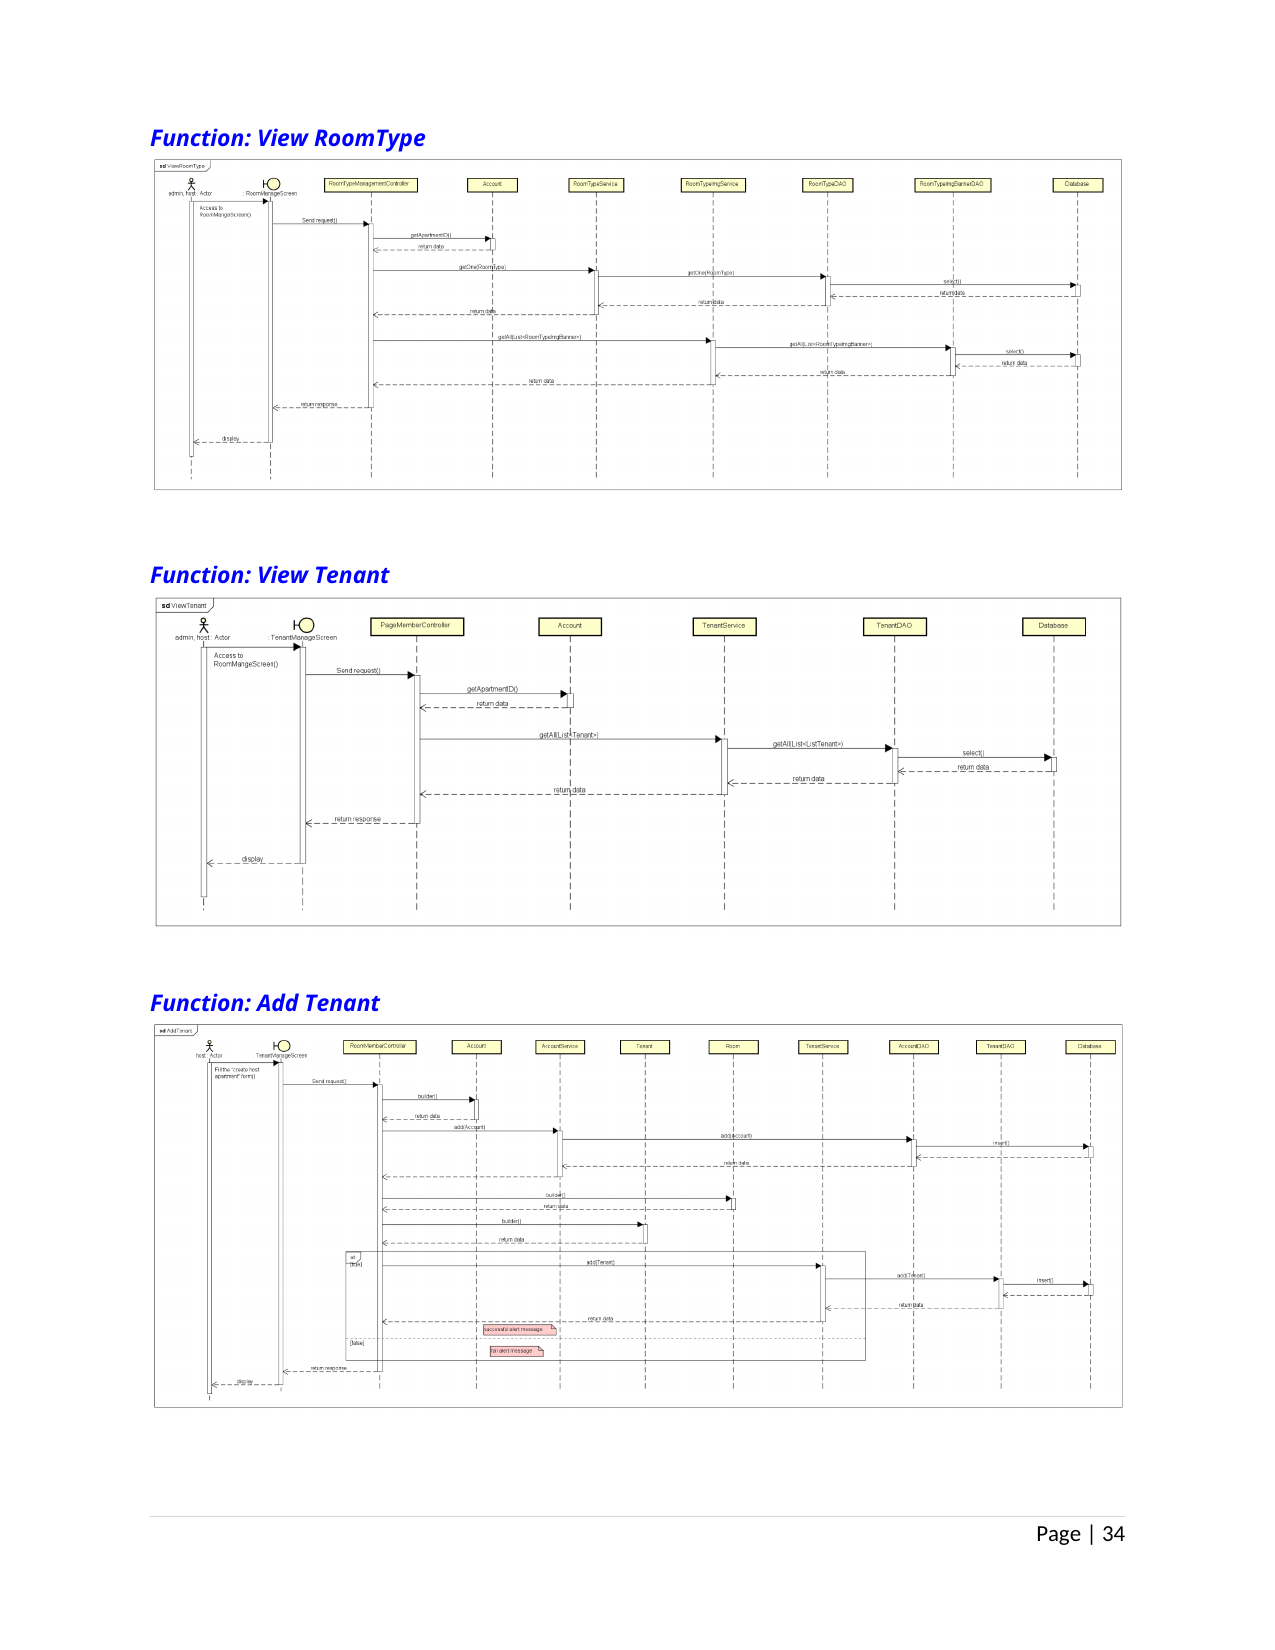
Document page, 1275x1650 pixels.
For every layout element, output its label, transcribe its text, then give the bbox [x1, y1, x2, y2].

subtitle Function: Add Tenant [150, 987, 1125, 1018]
subtitle Function: View Tenant [150, 559, 1125, 591]
picture [150, 156, 1125, 494]
picture [150, 1021, 1125, 1411]
subtitle Function: View RoomType [150, 122, 1125, 153]
picture [150, 593, 1125, 931]
